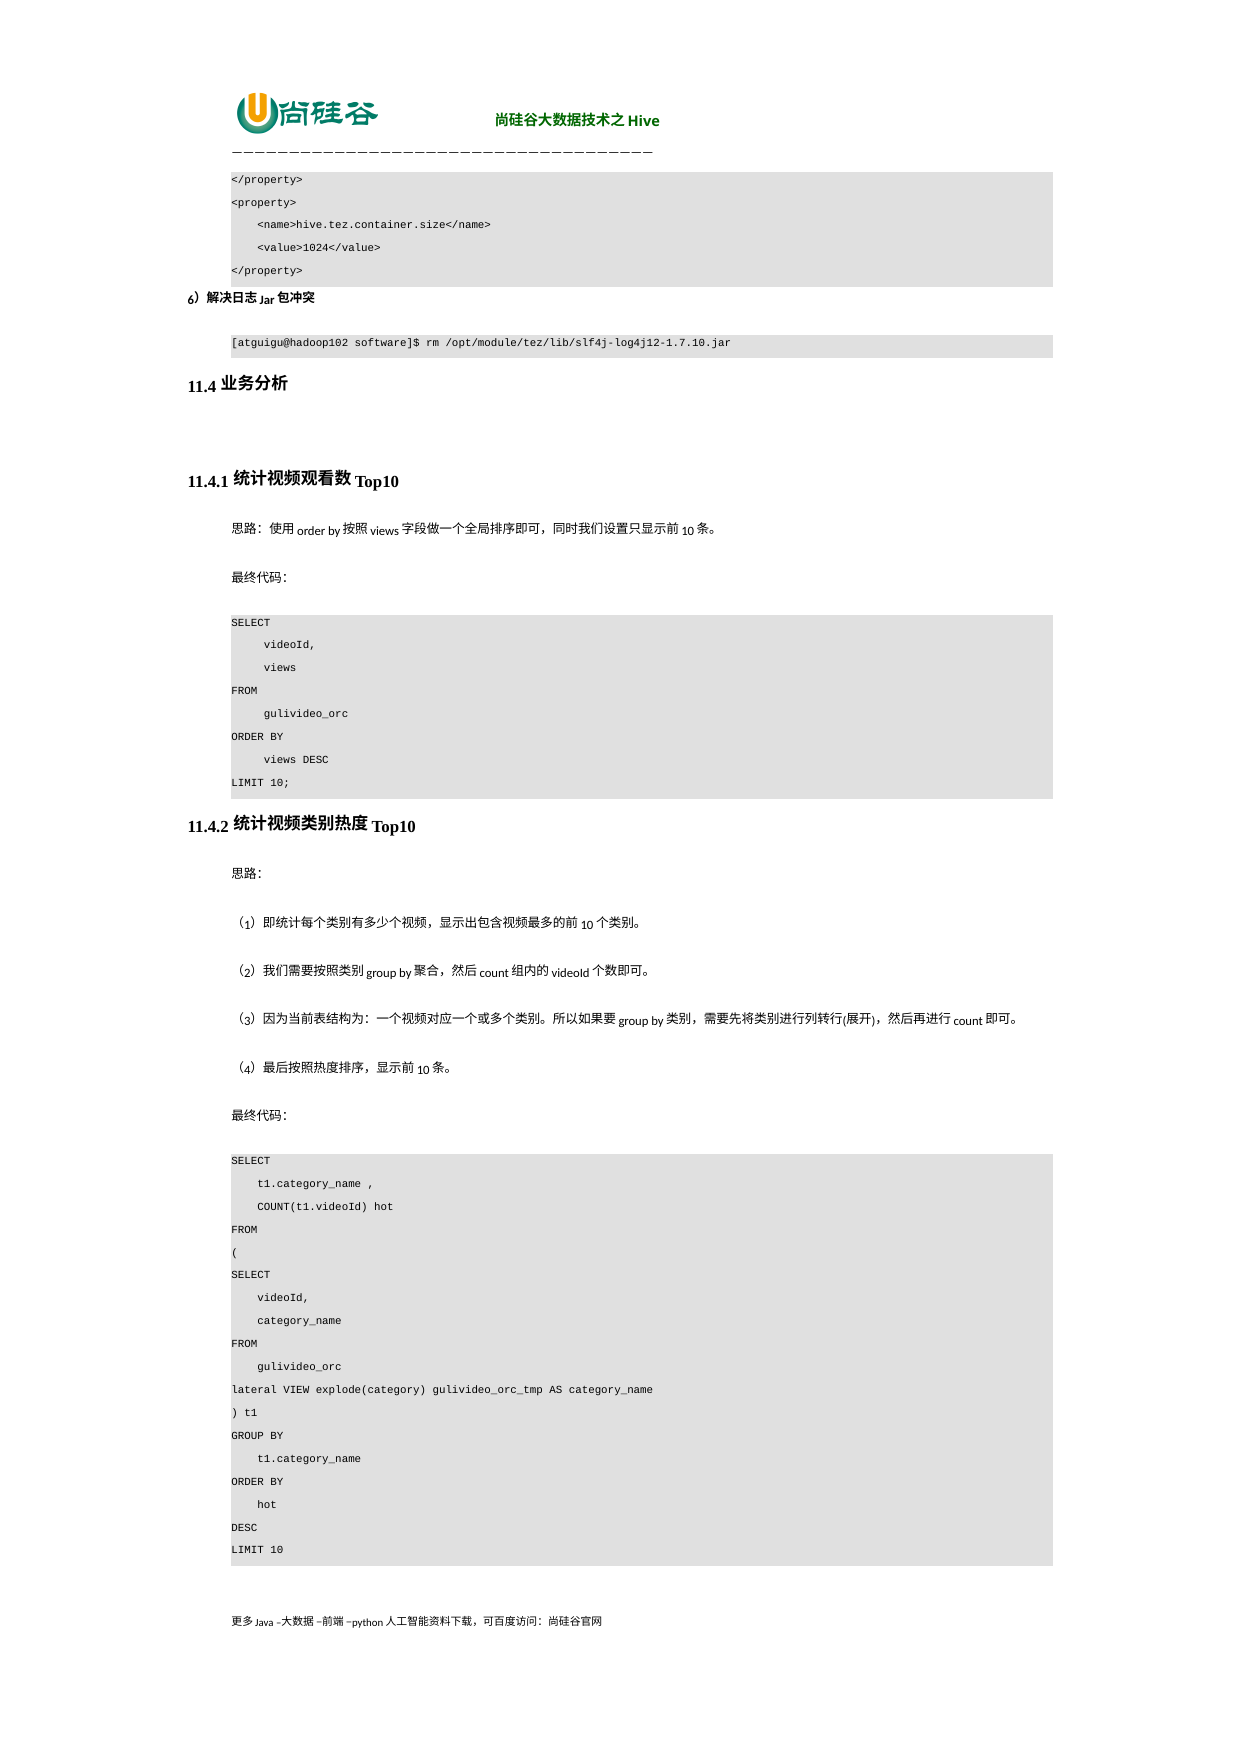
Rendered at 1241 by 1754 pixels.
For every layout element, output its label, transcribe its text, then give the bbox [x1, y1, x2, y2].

text LIMIT 10; [231, 776, 1053, 799]
text </property> [231, 172, 1053, 195]
text lateral VIEW explode(category) gulivideo_orc_tmp AS category_name [231, 1383, 1053, 1406]
text GROUP BY [231, 1429, 1053, 1452]
text 最终代码： [187, 567, 1053, 599]
text <name>hive.tez.container.size</name> [231, 218, 1053, 241]
text （1）即统计每个类别有多少个视频，显示出包含视频最多的前10个类别。 [187, 912, 1053, 944]
text gulivideo_orc [231, 1360, 1053, 1383]
text ORDER BY [231, 1474, 1053, 1497]
text （3）因为当前表结构为：一个视频对应一个或多个类别。所以如果要group by类别，需要先将类别进行列转行(展开)，然后再进行count即可。 [187, 1009, 1053, 1041]
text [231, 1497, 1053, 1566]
text 最终代码： [187, 1105, 1053, 1138]
text gulivideo_orc [231, 707, 1053, 730]
text videoId, [231, 638, 1053, 661]
text FROM [231, 1337, 1053, 1360]
text ) t1 [231, 1406, 1053, 1429]
picture [231, 88, 382, 138]
subtitle 11.4 业务分析 [187, 358, 1053, 423]
text videoId, [231, 1291, 1053, 1314]
text t1.category_name , [231, 1177, 1053, 1199]
text FROM [231, 1222, 1053, 1245]
text t1.category_name [231, 1452, 1053, 1474]
text （4）最后按照热度排序，显示前10条。 [187, 1057, 1053, 1089]
text SELECT [231, 1268, 1053, 1291]
text 思路： [187, 864, 1053, 896]
text <property> [231, 195, 1053, 218]
text ORDER BY [231, 730, 1053, 753]
text views [231, 661, 1053, 684]
text FROM [231, 684, 1053, 707]
text 6）解决日志Jar包冲突 [187, 287, 1053, 319]
text SELECT [231, 615, 1053, 638]
text SELECT [231, 1154, 1053, 1177]
subtitle 11.4.1 统计视频观看数Top10 [187, 454, 1053, 519]
text （2）我们需要按照类别group by聚合，然后count组内的videoId个数即可。 [187, 960, 1053, 993]
text 思路：使用order by按照views字段做一个全局排序即可，同时我们设置只显示前10条。 [187, 519, 1053, 551]
text <value>1024</value> [231, 241, 1053, 264]
text category_name [231, 1314, 1053, 1337]
text ( [231, 1245, 1053, 1268]
text </property> [231, 264, 1053, 287]
text COUNT(t1.videoId) hot [231, 1199, 1053, 1222]
subtitle 11.4.2 统计视频类别热度Top10 [187, 799, 1053, 864]
text views DESC [231, 753, 1053, 776]
text [atguigu@hadoop102 software]$ rm /opt/module/tez/lib/slf4j-log4j12-1.7.10.jar [231, 335, 1053, 358]
